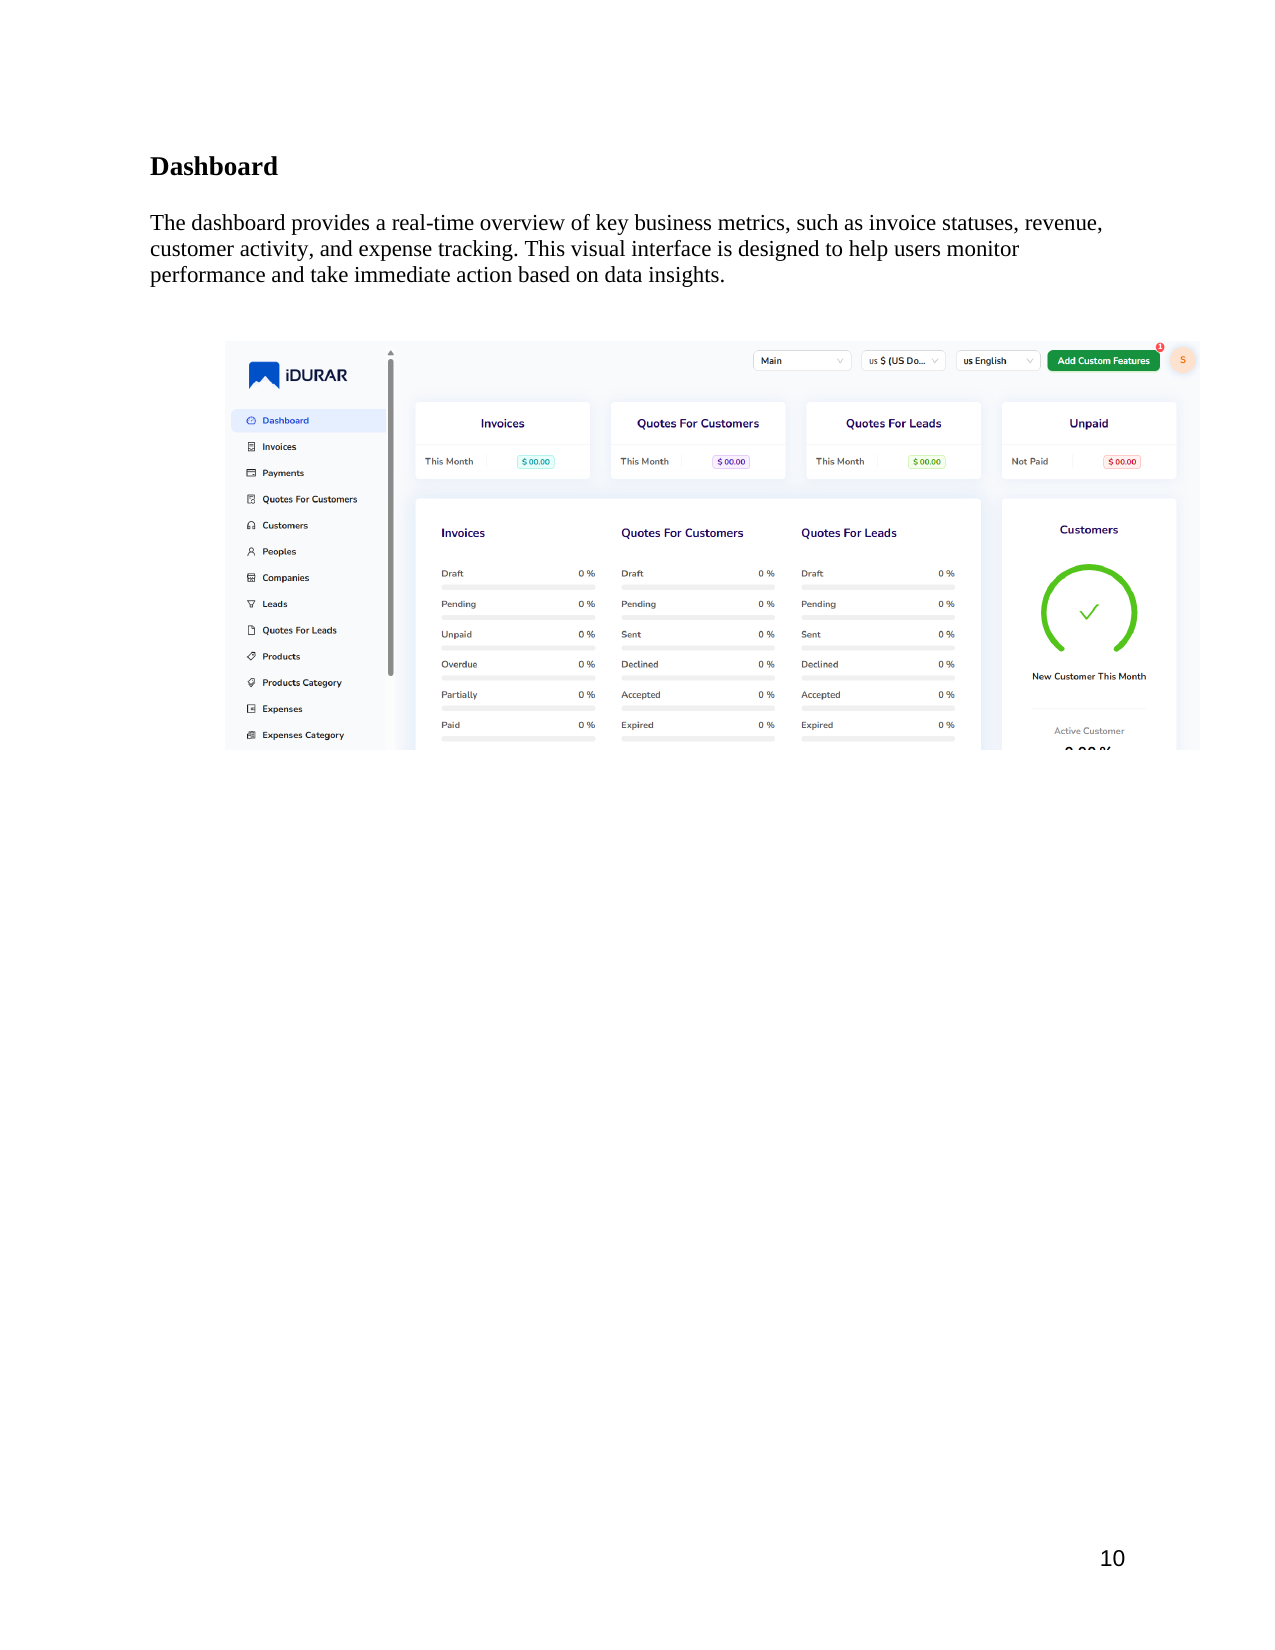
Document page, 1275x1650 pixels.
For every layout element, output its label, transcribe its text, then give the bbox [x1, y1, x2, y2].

text The dashboard provides a real-time overview of key business metrics, such as invoice statuses, revenue, customer activity, and expense tracking. This visual interface is designed to help users monitor performance and take immediate action based on data insights. [150, 208, 1125, 288]
subtitle Dashboard [150, 150, 1125, 181]
picture [225, 341, 1200, 750]
